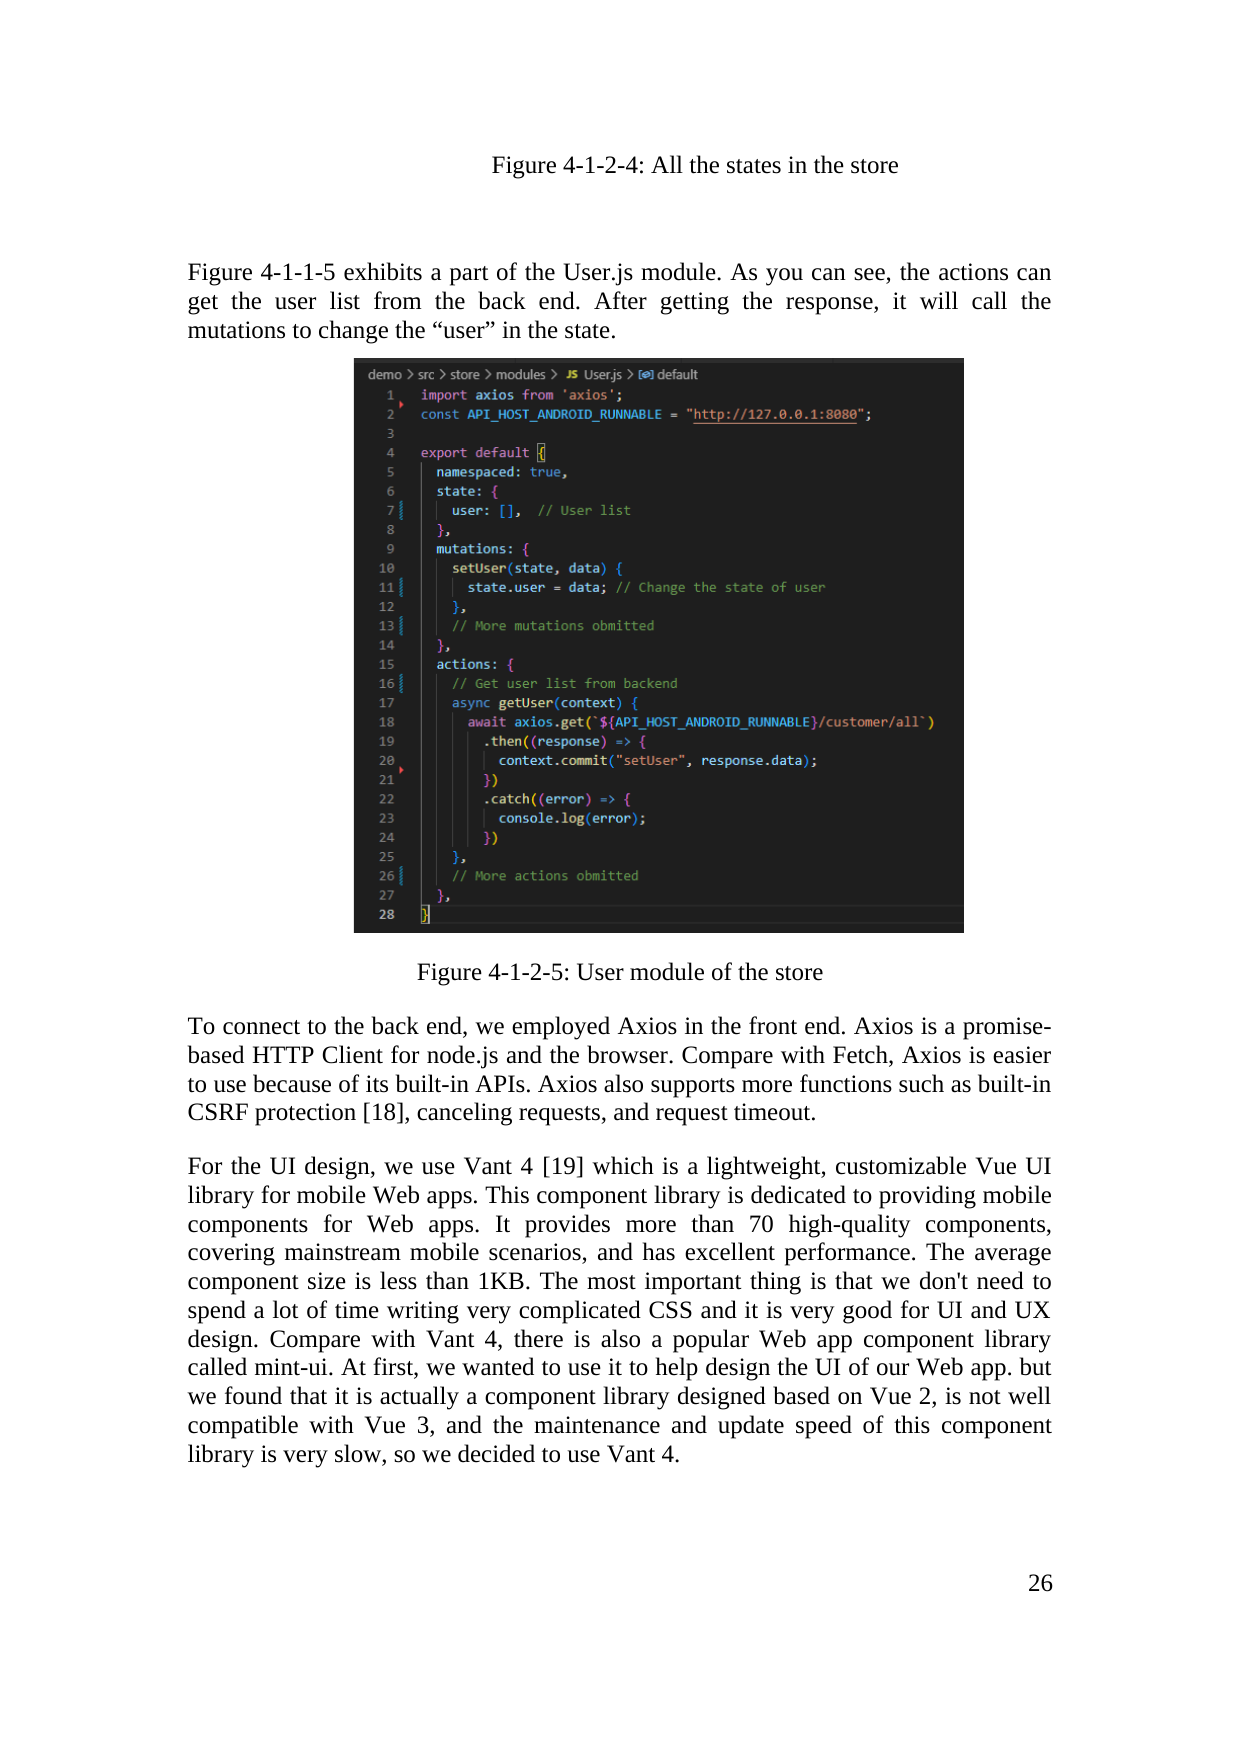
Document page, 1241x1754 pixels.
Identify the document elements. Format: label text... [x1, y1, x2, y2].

text For the UI design, we use Vant 4 which is a lightweight, customizable Vue UI library for mobile Web apps. This component library is dedicated to providing mobile components for Web apps. It provides more than 70 high-quality components, covering mainstream mobile scenarios, and has excellent performance. The average component size is less than 1KB. The most important thing is that we don't need to spend a lot of time writing very complicated CSS and it is very good for UI and UX design. Compare with Vant 4, there is also a popular Web app component library called mint-ui. At first, we wanted to use it to help design the UI of our Web app. but we found that it is actually a component library designed based on Vue 2, is not well compatible with Vue 3, and the maintenance and update speed of this component library is very slow, so we decided to use Vant 4. [187, 1151, 1053, 1467]
text Figure 4-1-2-4: All the states in the store [262, 150, 1053, 179]
picture [353, 358, 964, 933]
text To connect to the back end, we employed Axios in the front end. Axios is a promise-based HTTP Client for node.js and the browser. Compare with Fetch, Axios is easier to use because of its built-in APIs. Axios also supports more functions such as built-in CSRF protection, canceling requests, and request timeout. [187, 1011, 1053, 1126]
text Figure 4-1-1-5 exhibits a part of the User.js module. As you can see, the actions can get the user list from the back end. After getting the response, it will call the mutations to change the “user” in the state. [187, 257, 1053, 344]
